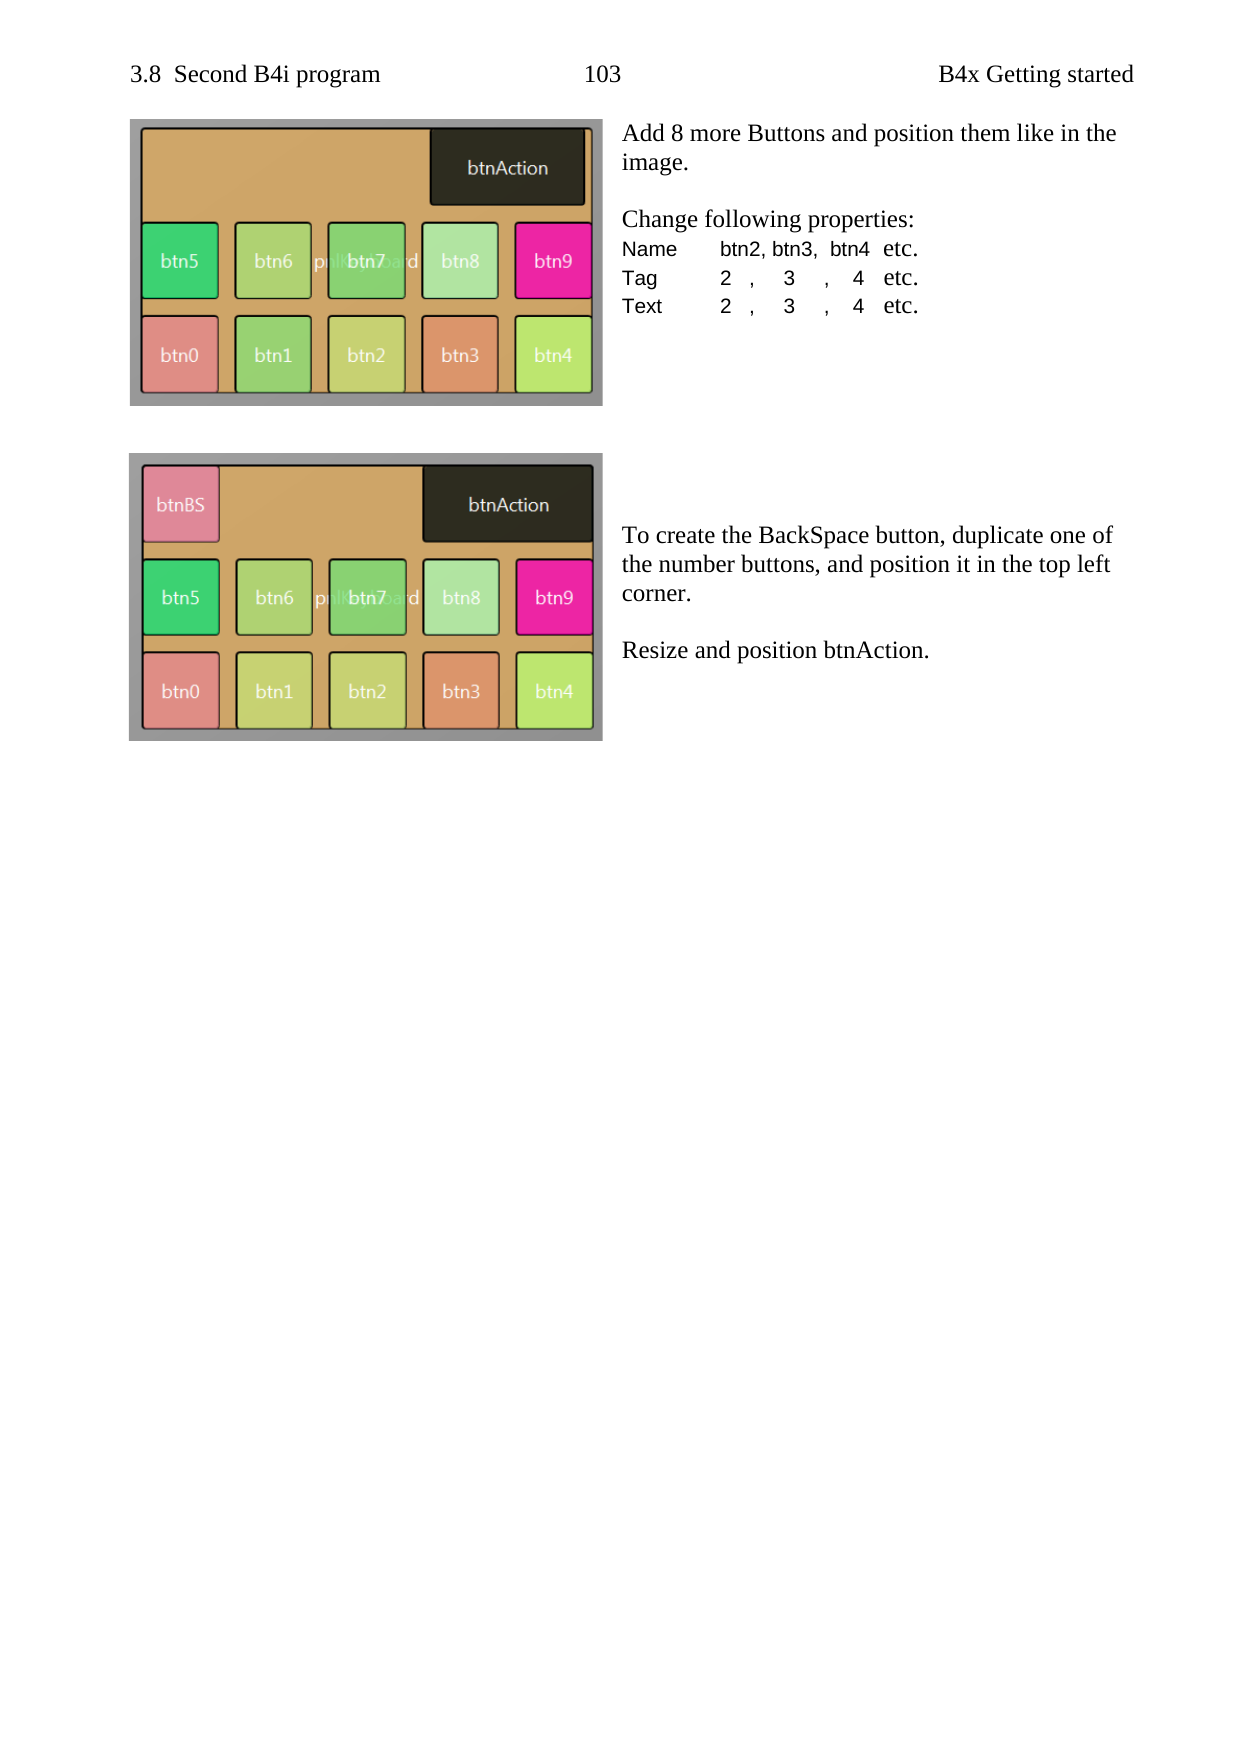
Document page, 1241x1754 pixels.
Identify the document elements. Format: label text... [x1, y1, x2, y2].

text To create the BackSpace button, duplicate one of the number buttons, and position it in the top left corner. [603, 521, 1134, 607]
text Tag 2 , 3 , 4 etc. [603, 262, 1134, 291]
text Text 2 , 3 , 4 etc. [603, 291, 1134, 319]
text Resize and position btnAction. [603, 636, 1134, 664]
text Change following properties: [603, 204, 1134, 233]
picture [129, 119, 603, 406]
text Name btn2, btn3, btn4 etc. [603, 233, 1134, 262]
picture [128, 453, 603, 741]
text Add 8 more Buttons and position them like in the image. [130, 118, 1134, 176]
